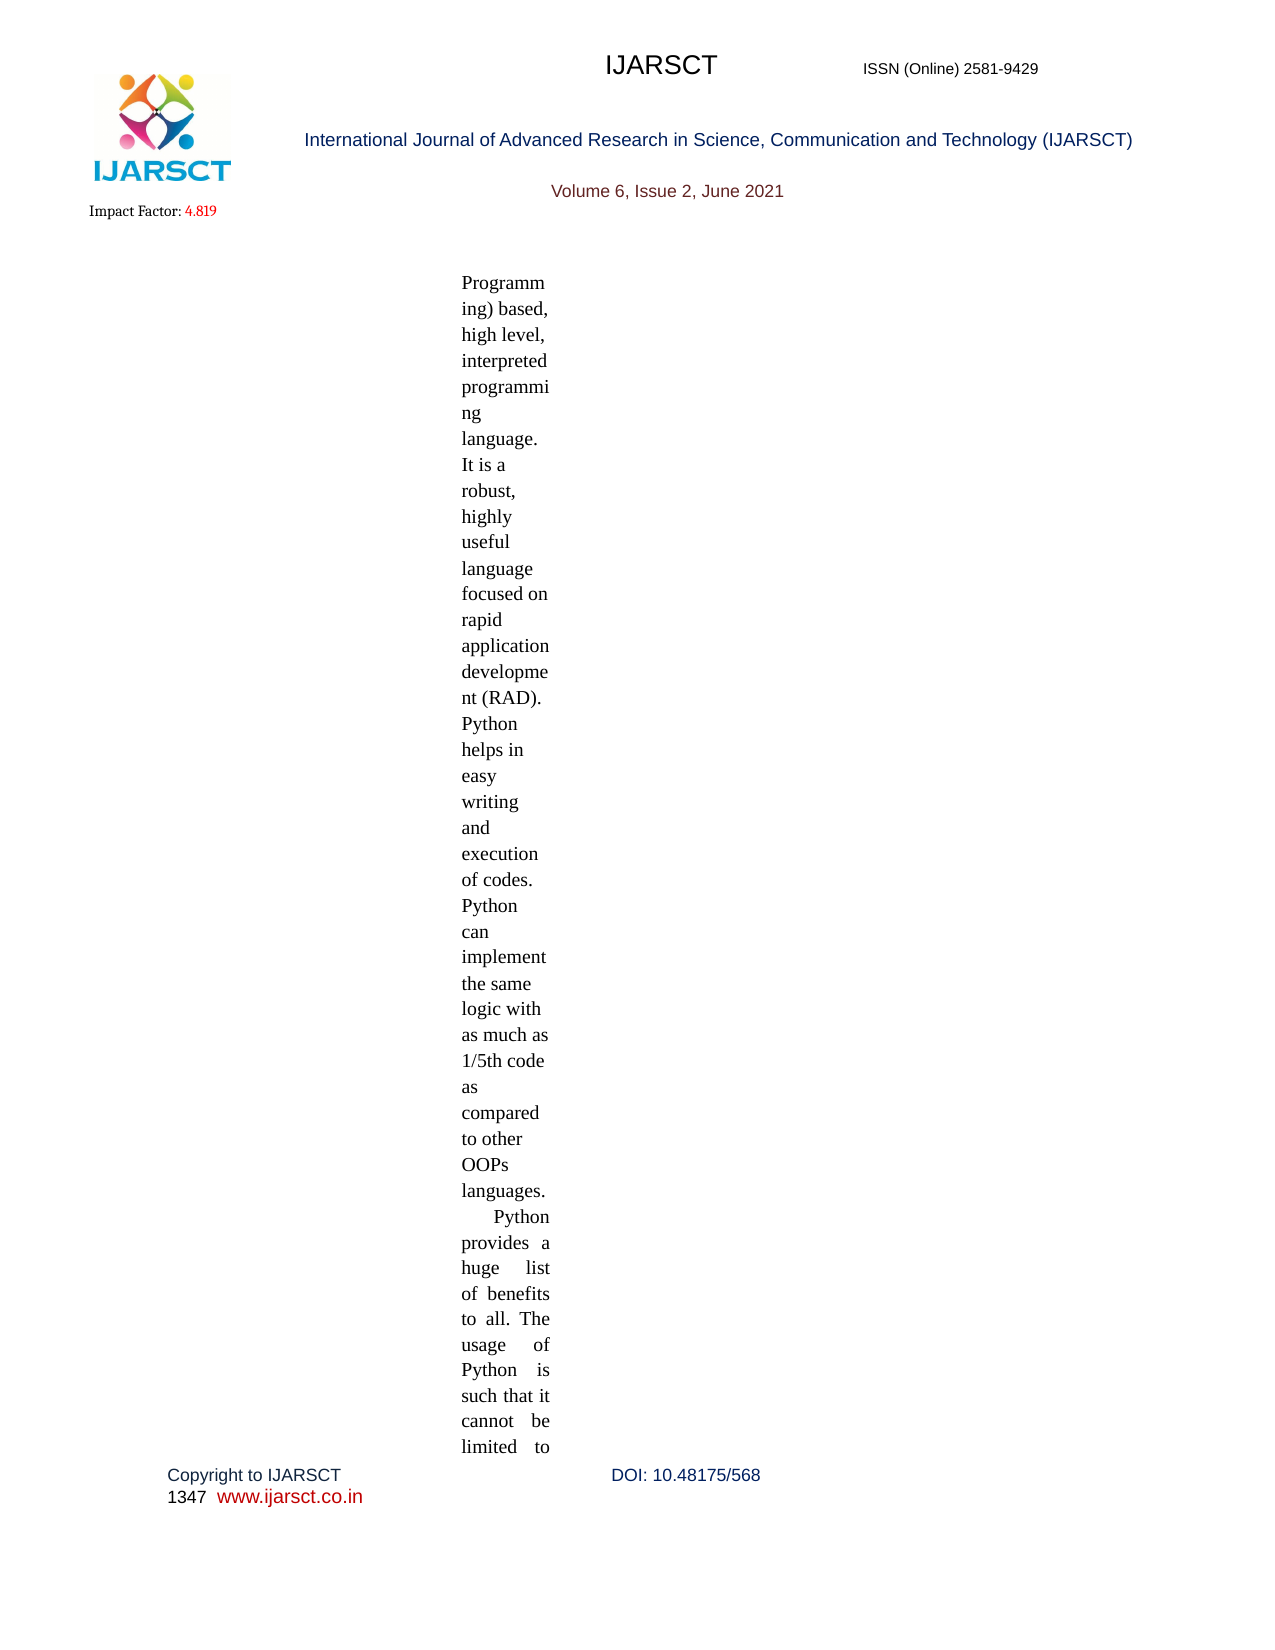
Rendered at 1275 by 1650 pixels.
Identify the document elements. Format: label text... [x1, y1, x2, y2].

picture [125, 177, 136, 181]
picture [224, 165, 231, 181]
picture [128, 166, 134, 174]
picture [94, 74, 231, 181]
picture [150, 173, 158, 181]
